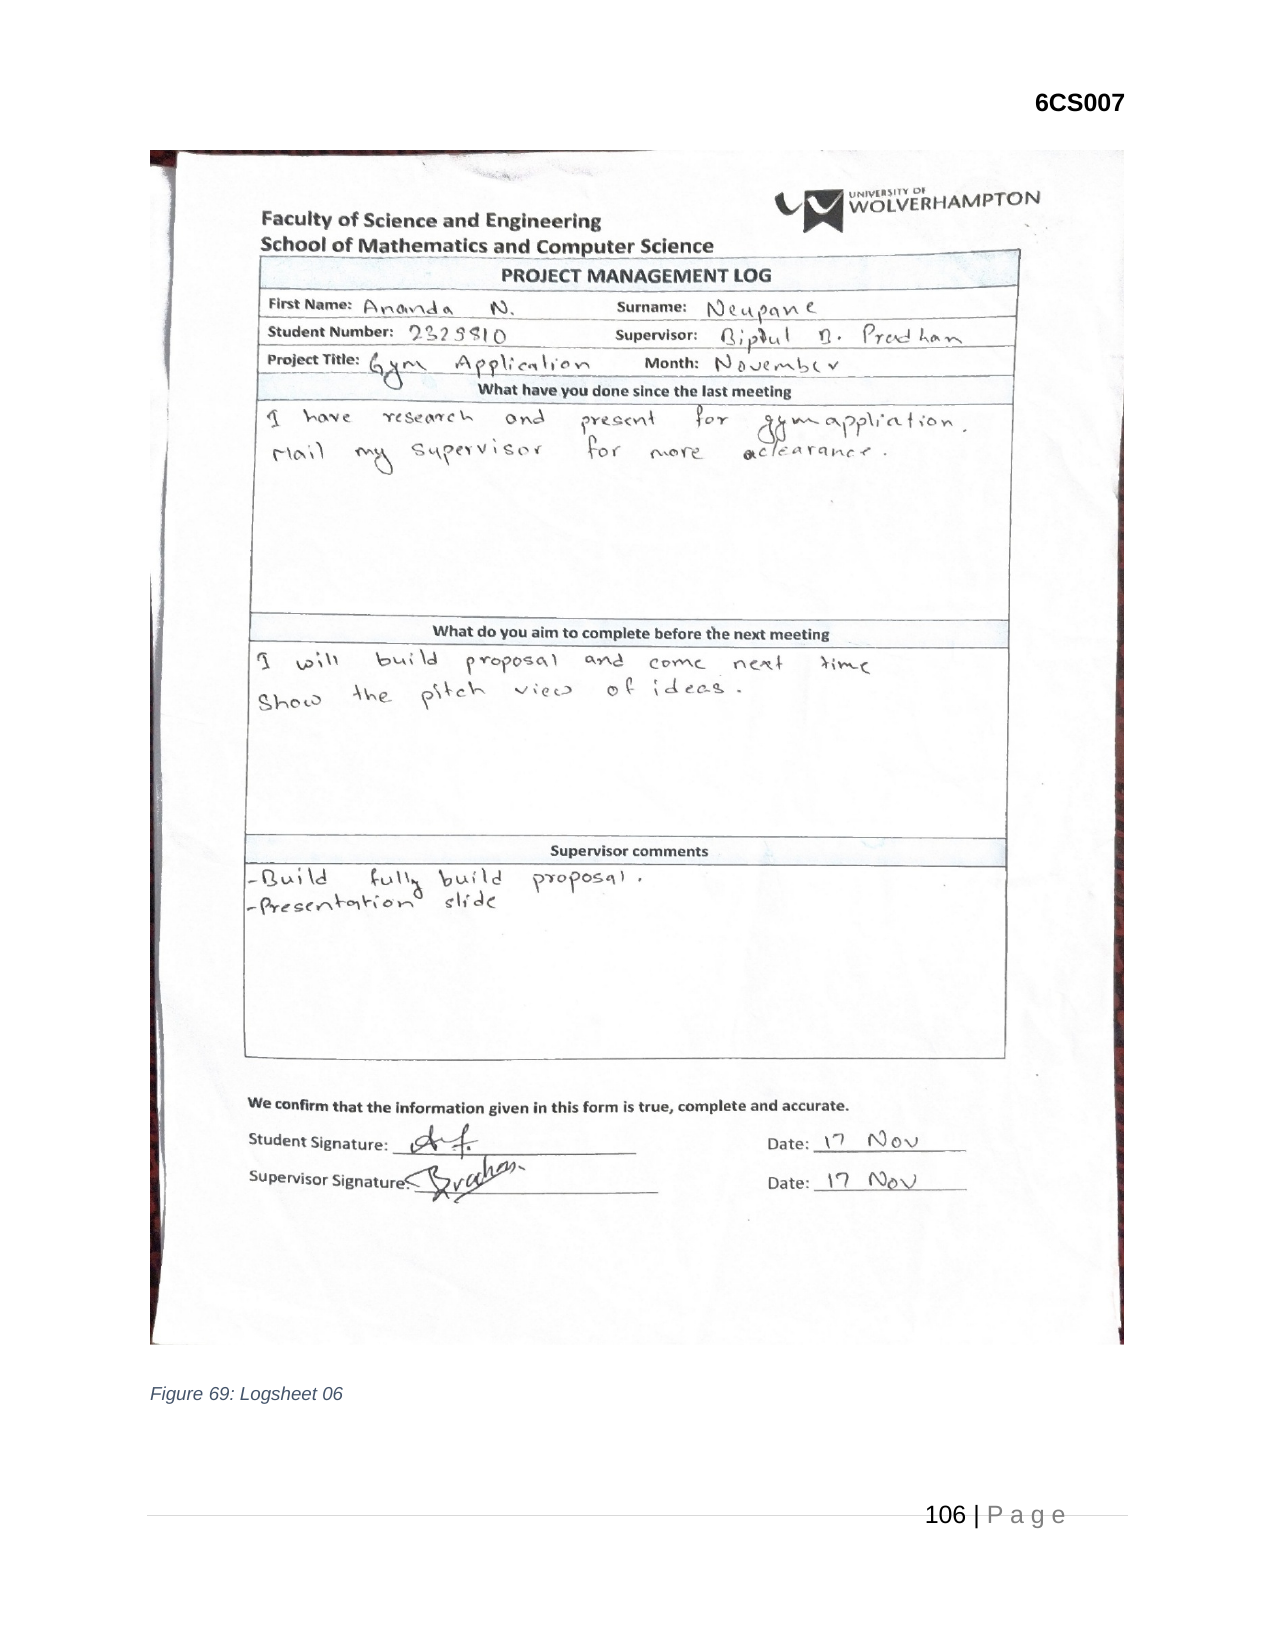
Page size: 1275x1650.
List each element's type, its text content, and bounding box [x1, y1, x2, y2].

text Figure : Logsheet 06 [150, 1383, 1125, 1404]
picture [150, 150, 1124, 1345]
